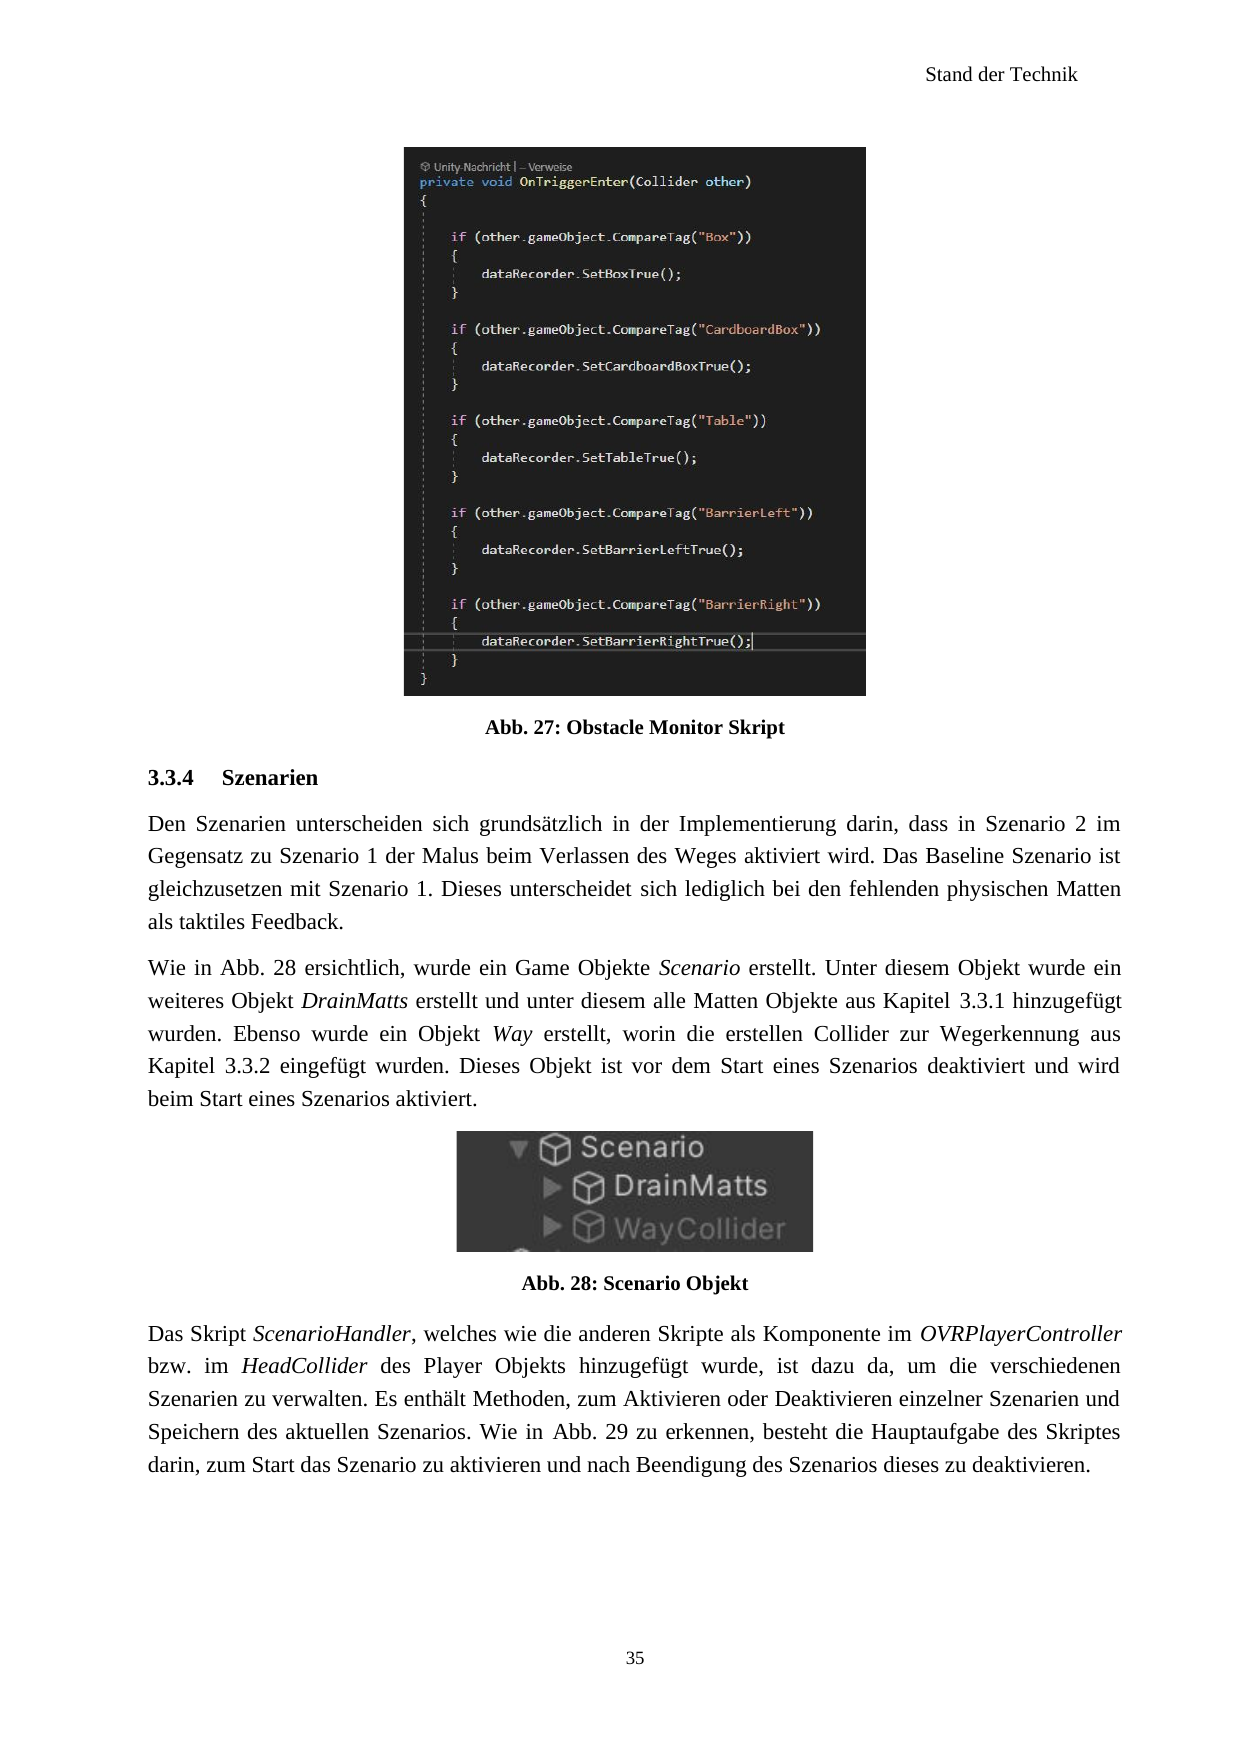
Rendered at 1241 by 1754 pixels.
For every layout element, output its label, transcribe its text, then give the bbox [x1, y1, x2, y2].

picture [403, 147, 866, 696]
text Abb. 27: Obstacle Monitor Skript [148, 715, 1122, 739]
text Den Szenarien unterscheiden sich grundsätzlich in der Implementierung darin, dass in Szenario 2 im Gegensatz zu Szenario 1 der Malus beim Verlassen des Weges aktiviert wird. Das Baseline Szenario ist gleichzusetzen mit Szenario 1. Dieses unterscheidet sich lediglich bei den fehlenden physischen Matten als taktiles Feedback. [148, 810, 1122, 935]
subtitle Szenarien [148, 764, 1122, 790]
text Abb. 28: Scenario Objekt [148, 1271, 1122, 1294]
text Wie in Abb. 28 ersichtlich, wurde ein Game Objekte Scenario erstellt. Unter diesem Objekt wurde ein weiteres Objekt DrainMatts erstellt und unter diesem alle Matten Objekte aus Kapitel 3.3.1 hinzugefügt wurden. Ebenso wurde ein Objekt Way erstellt, worin die erstellen Collider zur Wegerkennung aus Kapitel 3.3.2 eingefügt wurden. Dieses Objekt ist vor dem Start eines Szenarios deaktiviert und wird beim Start eines Szenarios aktiviert. [148, 954, 1122, 1112]
picture [456, 1131, 814, 1252]
text Das Skript ScenarioHandler, welches wie die anderen Skripte als Komponente im OVRPlayerController bzw. im HeadCollider des Player Objekts hinzugefügt wurde, ist dazu da, um die verschiedenen Szenarien zu verwalten. Es enthält Methoden, zum Aktivieren oder Deaktivieren einzelner Szenarien und Speichern des aktuellen Szenarios. Wie in Abb. 29 zu erkennen, besteht die Hauptaufgabe des Skriptes darin, zum Start das Szenario zu aktivieren und nach Beendigung des Szenarios dieses zu deaktivieren. [148, 1319, 1122, 1478]
